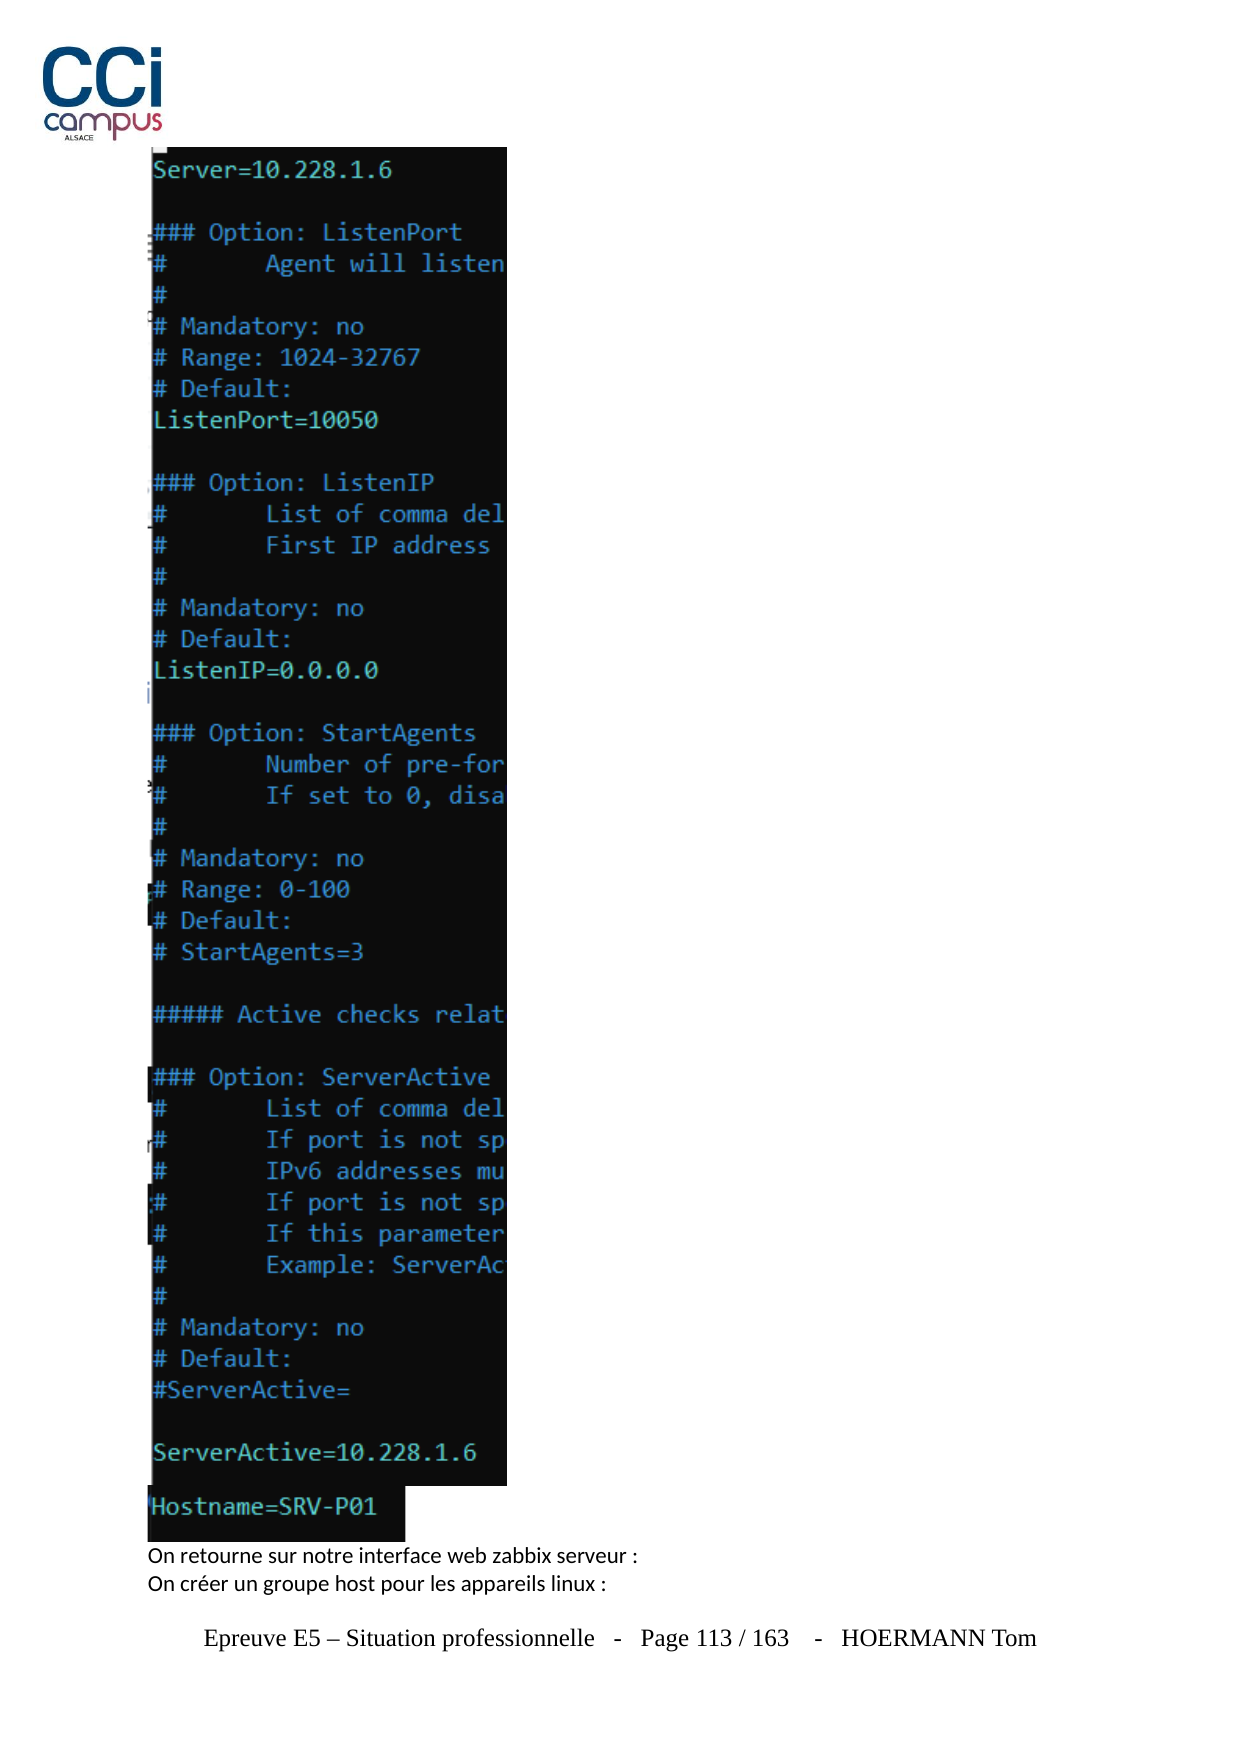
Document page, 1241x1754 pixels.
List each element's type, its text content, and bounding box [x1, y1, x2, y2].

text On retourne sur notre interface web zabbix serveur : [148, 1542, 1093, 1569]
picture [35, 26, 507, 1542]
text On créer un groupe host pour les appareils linux : [148, 1569, 1093, 1598]
